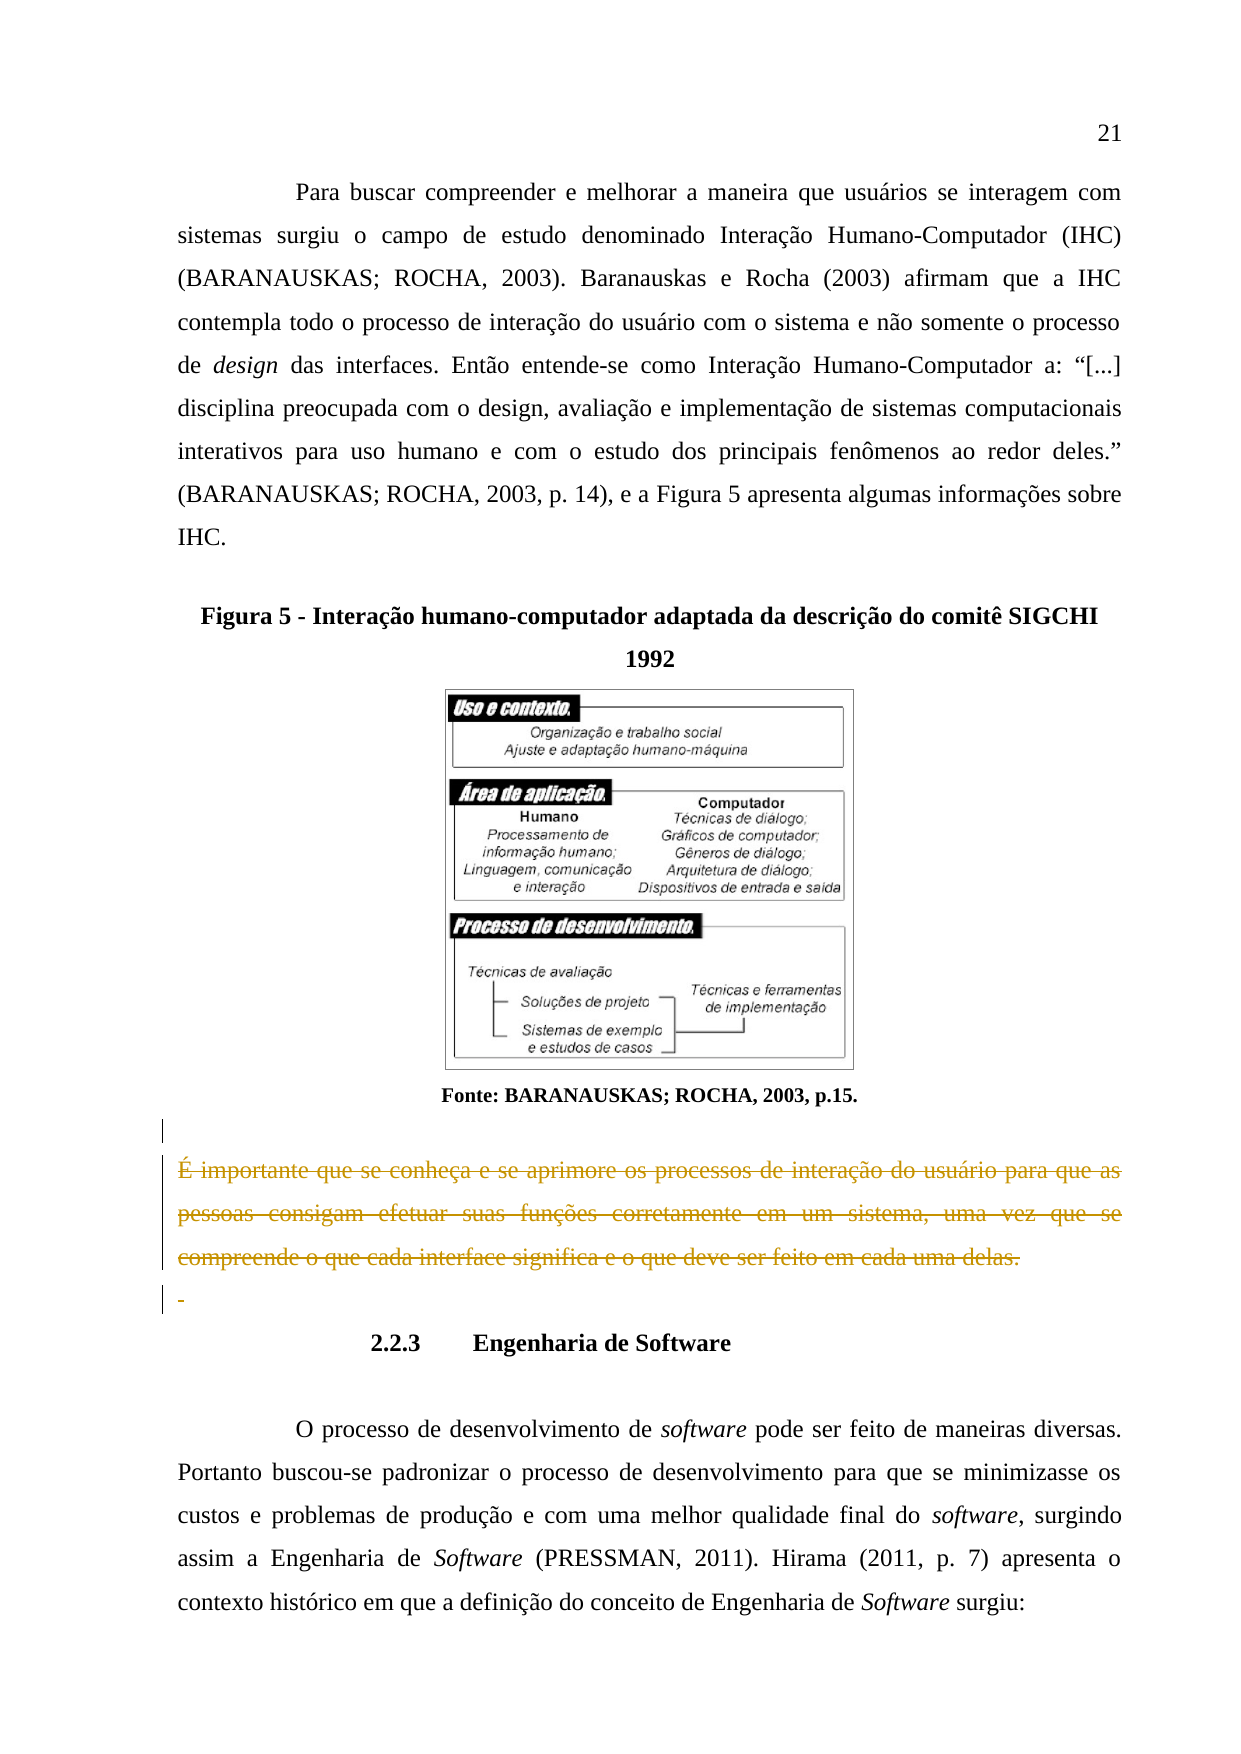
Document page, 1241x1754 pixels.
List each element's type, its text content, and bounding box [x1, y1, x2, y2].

text Para buscar compreender e melhorar a maneira que usuários se interagem com sistemas surgiu o campo de estudo denominado Interação Humano-Computador (IHC) (BARANAUSKAS; ROCHA, 2003). Baranauskas e Rocha (2003) afirmam que a IHC contempla todo o processo de interação do usuário com o sistema e não somente o processo de design das interfaces. Então entende-se como Interação Humano-Computador a: “[...] disciplina preocupada com o design, avaliação e implementação de sistemas computacionais interativos para uso humano e com o estudo dos principais fenômenos ao redor deles.” (BARANAUSKAS; ROCHA, 2003, p. 14), e a Figura 5 apresenta algumas informações sobre IHC. [177, 177, 1122, 551]
subtitle Engenharia de Software [252, 1328, 1122, 1357]
text Fonte: BARANAUSKAS; ROCHA, 2003, p.15. [177, 1083, 1122, 1107]
text O processo de desenvolvimento de software pode ser feito de maneiras diversas. Portanto buscou-se padronizar o processo de desenvolvimento para que se minimizasse os custos e problemas de produção e com uma melhor qualidade final do software, surgindo assim a Engenharia de Software (PRESSMAN, 2011). Hirama (2011, p. 7) apresenta o contexto histórico em que a definição do conceito de Engenharia de Software surgiu: [177, 1414, 1122, 1615]
picture [443, 687, 856, 1072]
